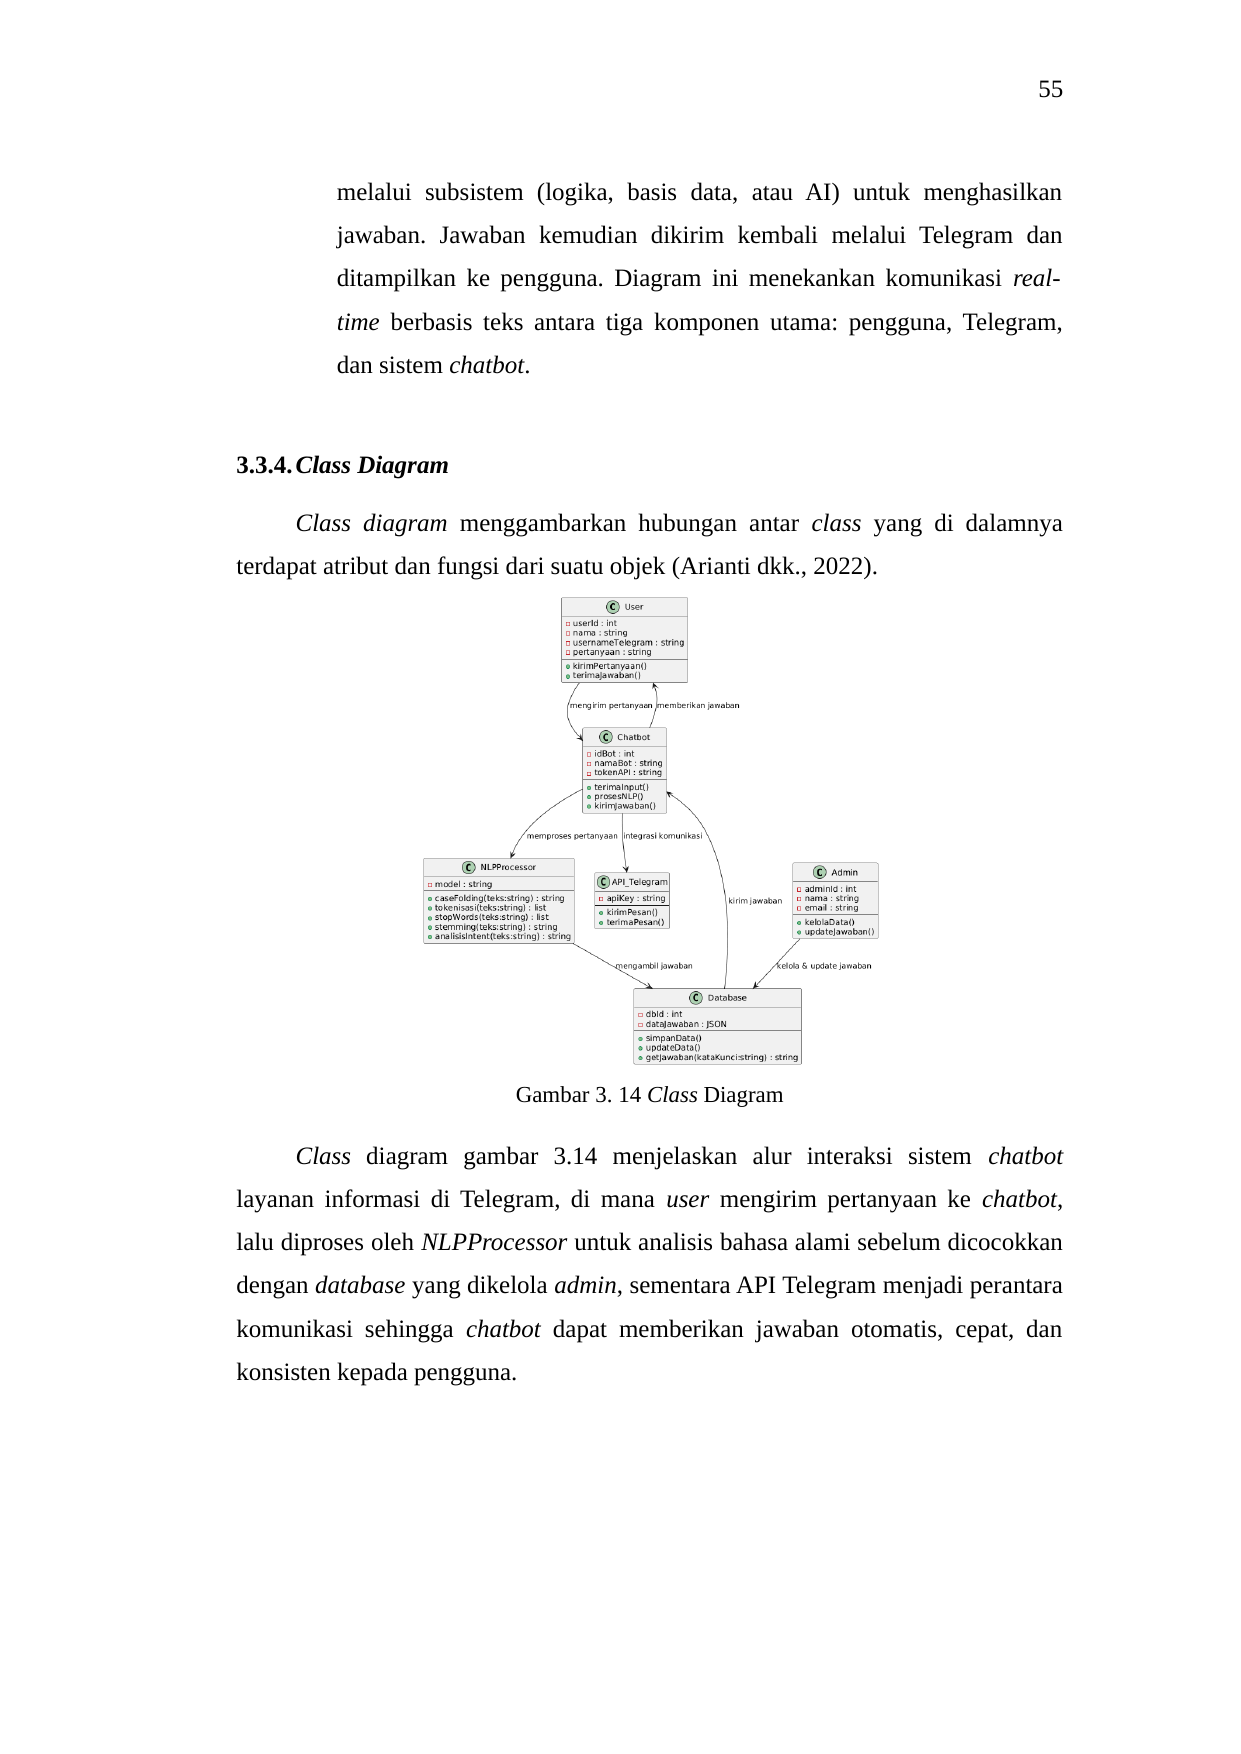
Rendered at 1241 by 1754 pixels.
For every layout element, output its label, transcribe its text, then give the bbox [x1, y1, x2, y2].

subtitle Class Diagram [236, 450, 1063, 479]
picture [419, 594, 881, 1067]
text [337, 177, 1063, 378]
text Class diagram menggambarkan hubungan antar class yang di dalamnya terdapat atribut dan fungsi dari suatu objek . [236, 508, 1063, 580]
text Gambar 3. 14 Class Diagram [236, 1081, 1063, 1107]
text Class diagram gambar 3.14 menjelaskan alur interaksi sistem chatbot layanan informasi di Telegram, di mana user mengirim pertanyaan ke chatbot, lalu diproses oleh NLPProcessor untuk analisis bahasa alami sebelum dicocokkan dengan database yang dikelola admin, sementara API Telegram menjadi perantara komunikasi sehingga chatbot dapat memberikan jawaban otomatis, cepat, dan konsisten kepada pengguna. [236, 1141, 1063, 1386]
